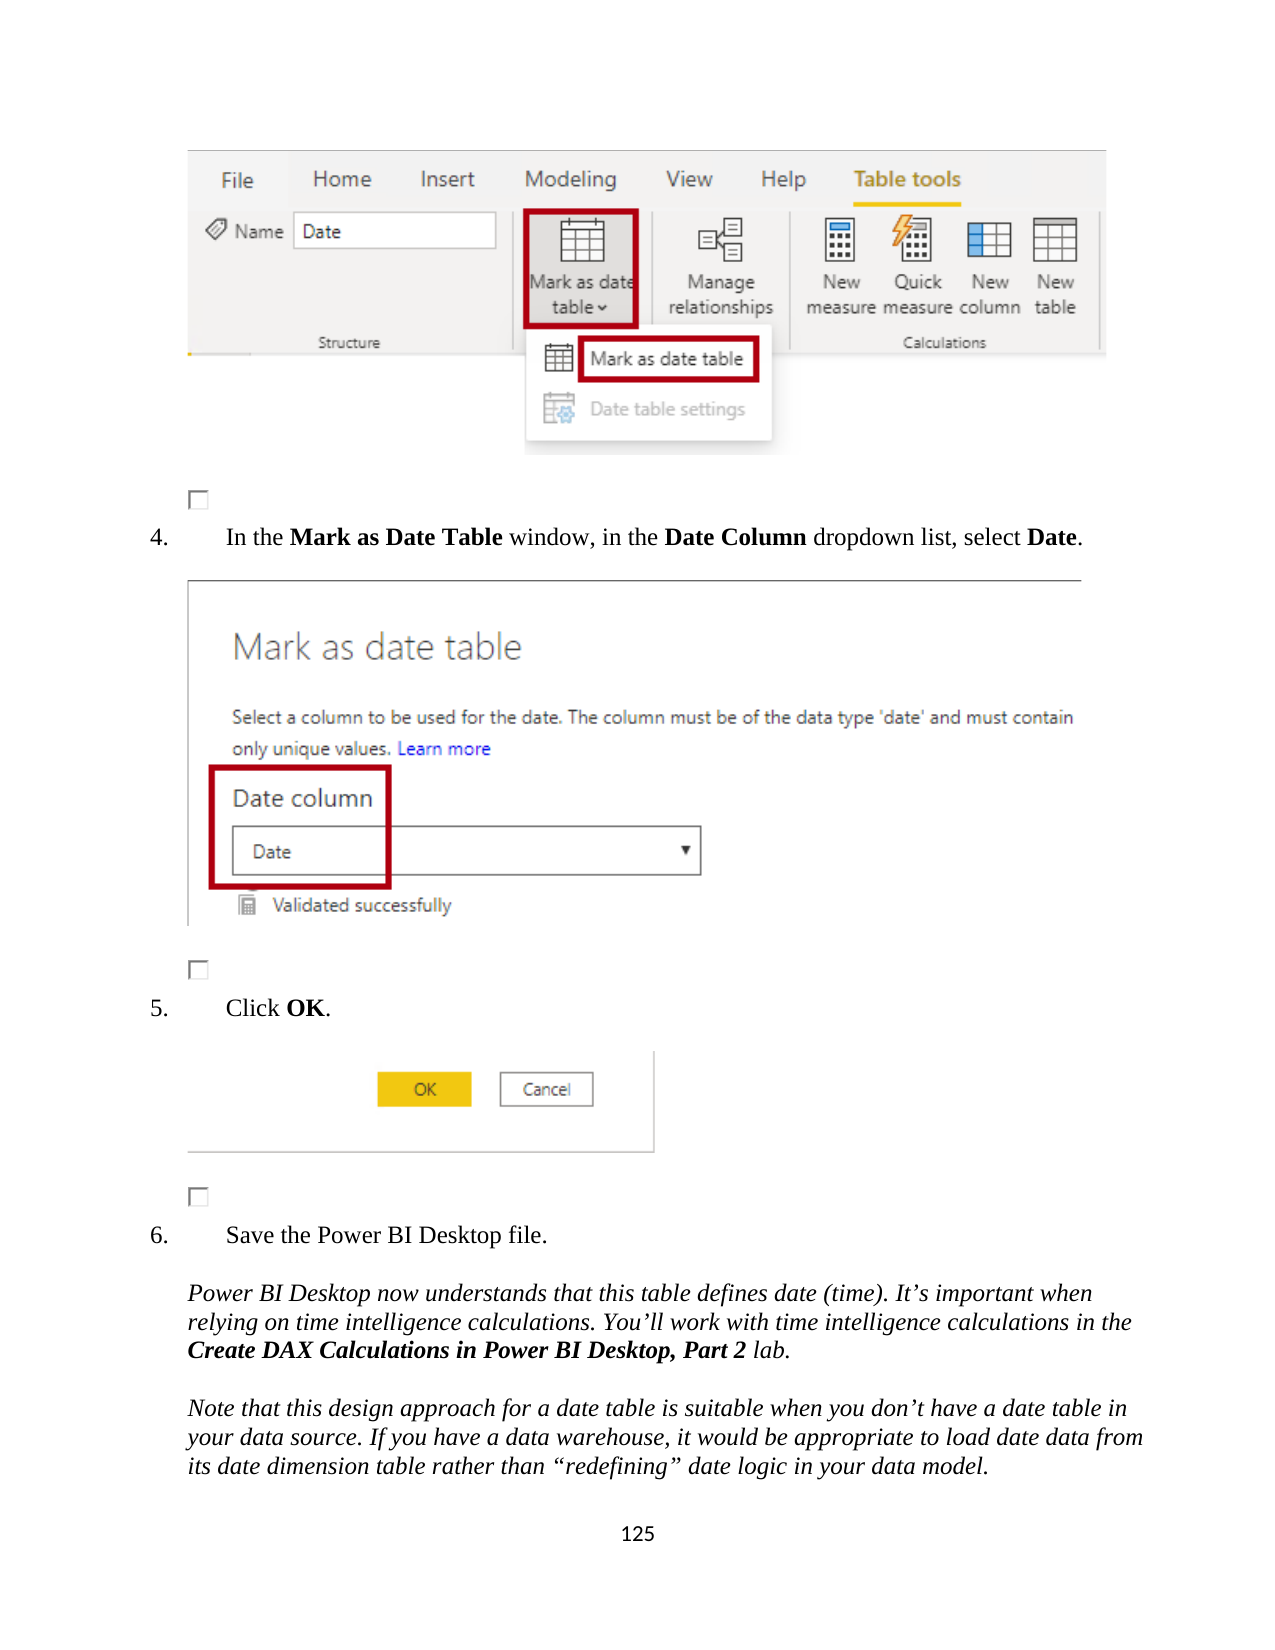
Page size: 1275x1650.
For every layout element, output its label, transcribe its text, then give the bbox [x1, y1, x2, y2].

picture [187, 580, 1082, 926]
list In the Mark as Date Table window, in the Date Column dropdown list, select Date. [150, 484, 1162, 551]
text Note that this design approach for a date table is suitable when you don’t have a date table in your data source. If you have a data warehouse, it would be appropriate to load date data from its date dimension table rather than “redefining” date logic in your data model. [187, 1393, 1162, 1480]
picture [187, 150, 1107, 455]
list Save the Power BI Desktop file. [150, 1182, 1162, 1249]
list Click OK. [150, 955, 1162, 1022]
picture [187, 1051, 655, 1153]
text Power BI Desktop now understands that this table defines date (time). It’s important when relying on time intelligence calculations. You’ll work with time intelligence calculations in the Create DAX Calculations in Power BI Desktop, Part 2 lab. [187, 1278, 1162, 1364]
